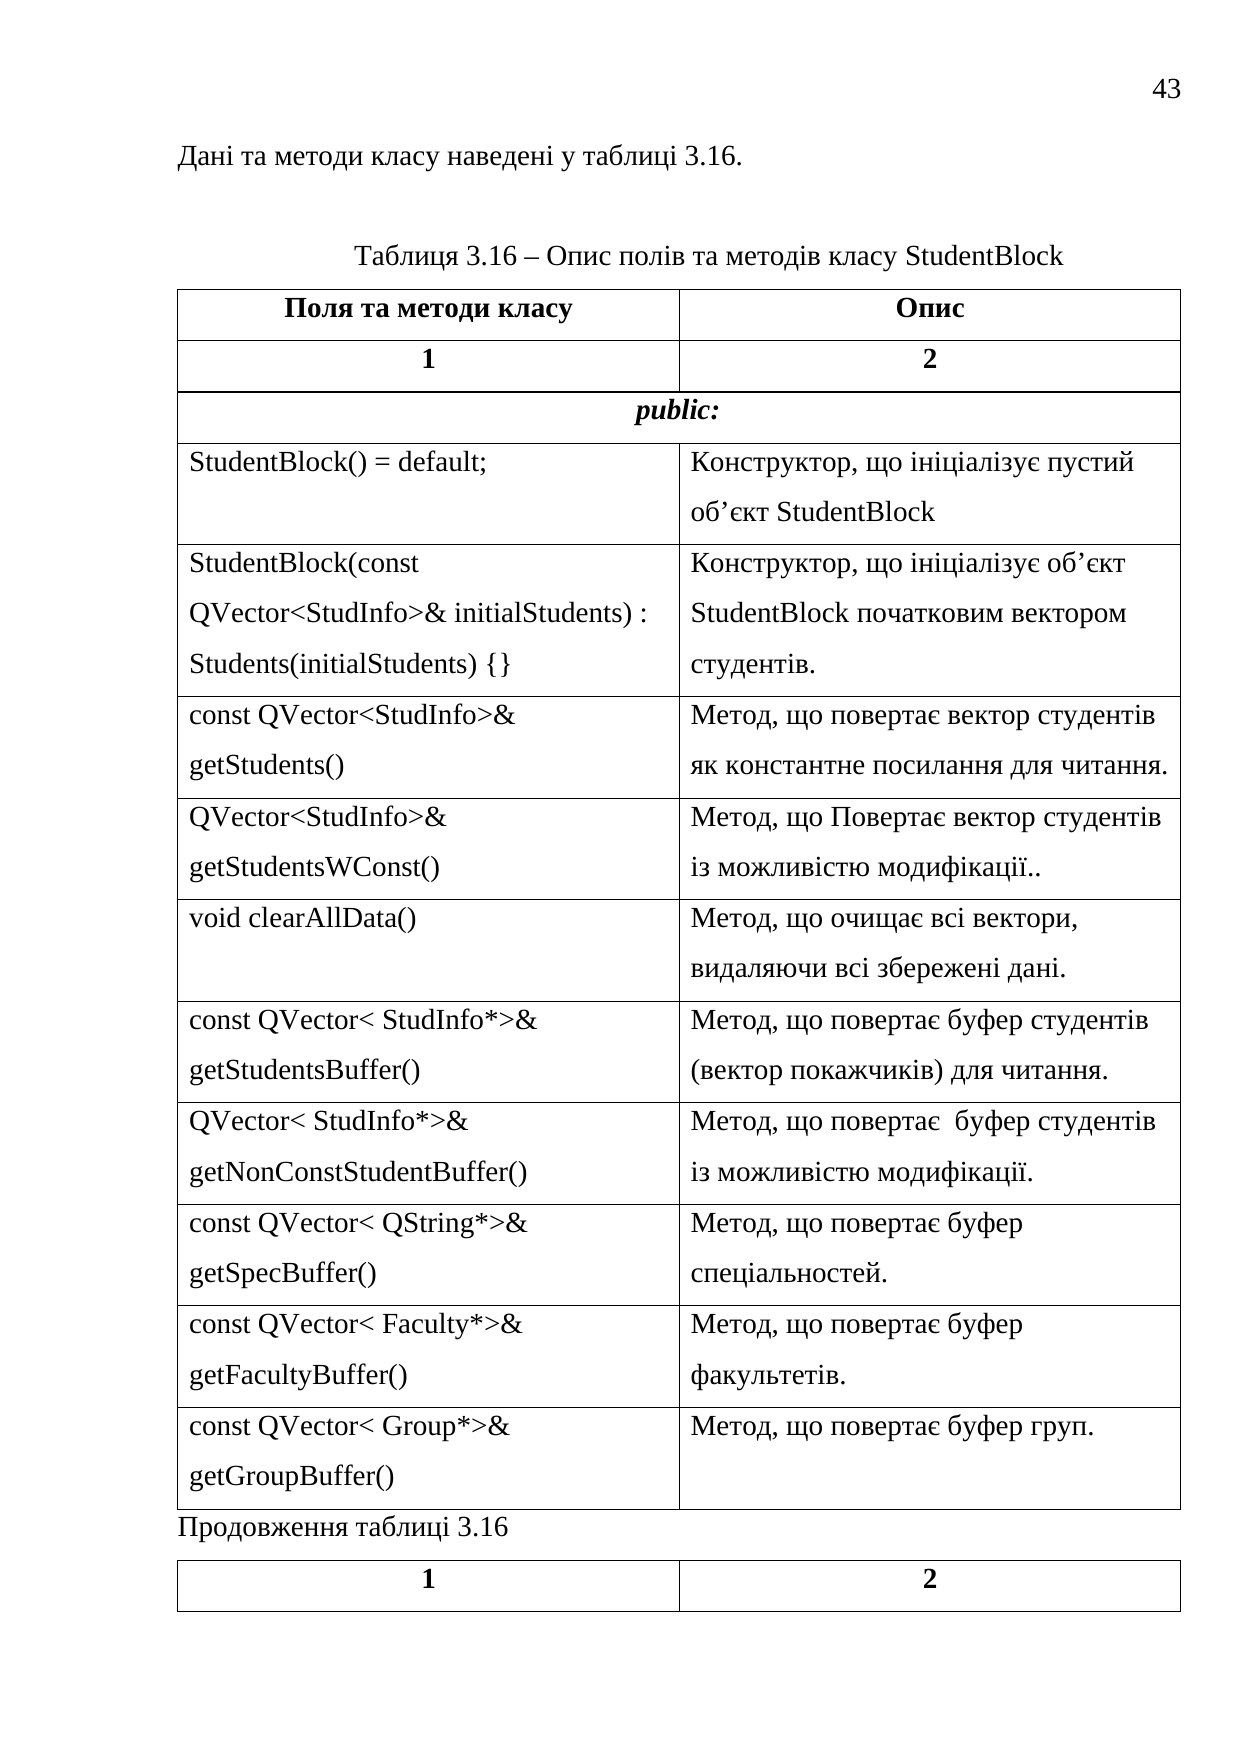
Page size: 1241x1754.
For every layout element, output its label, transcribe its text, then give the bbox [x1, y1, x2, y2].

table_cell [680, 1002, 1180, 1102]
text Дані та методи класу наведені у таблиці 3.16. [177, 138, 1181, 171]
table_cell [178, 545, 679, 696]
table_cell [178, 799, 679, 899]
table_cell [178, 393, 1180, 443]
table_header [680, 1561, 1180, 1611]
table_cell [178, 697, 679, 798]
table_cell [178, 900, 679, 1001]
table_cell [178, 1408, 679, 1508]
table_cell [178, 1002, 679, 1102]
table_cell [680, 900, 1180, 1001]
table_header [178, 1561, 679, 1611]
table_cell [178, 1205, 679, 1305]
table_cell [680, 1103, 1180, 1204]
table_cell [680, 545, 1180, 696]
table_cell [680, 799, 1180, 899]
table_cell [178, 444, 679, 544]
text Таблиця 3.16 – Опис полів та методів класу StudentBlock [177, 238, 1181, 272]
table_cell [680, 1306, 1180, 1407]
text Продовження таблиці 3.16 [177, 1510, 1181, 1543]
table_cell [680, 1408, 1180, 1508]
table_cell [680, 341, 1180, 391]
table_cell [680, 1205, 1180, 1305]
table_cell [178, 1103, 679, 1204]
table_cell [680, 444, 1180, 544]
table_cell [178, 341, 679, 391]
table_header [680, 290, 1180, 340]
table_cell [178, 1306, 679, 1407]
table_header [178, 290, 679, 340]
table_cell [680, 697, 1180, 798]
